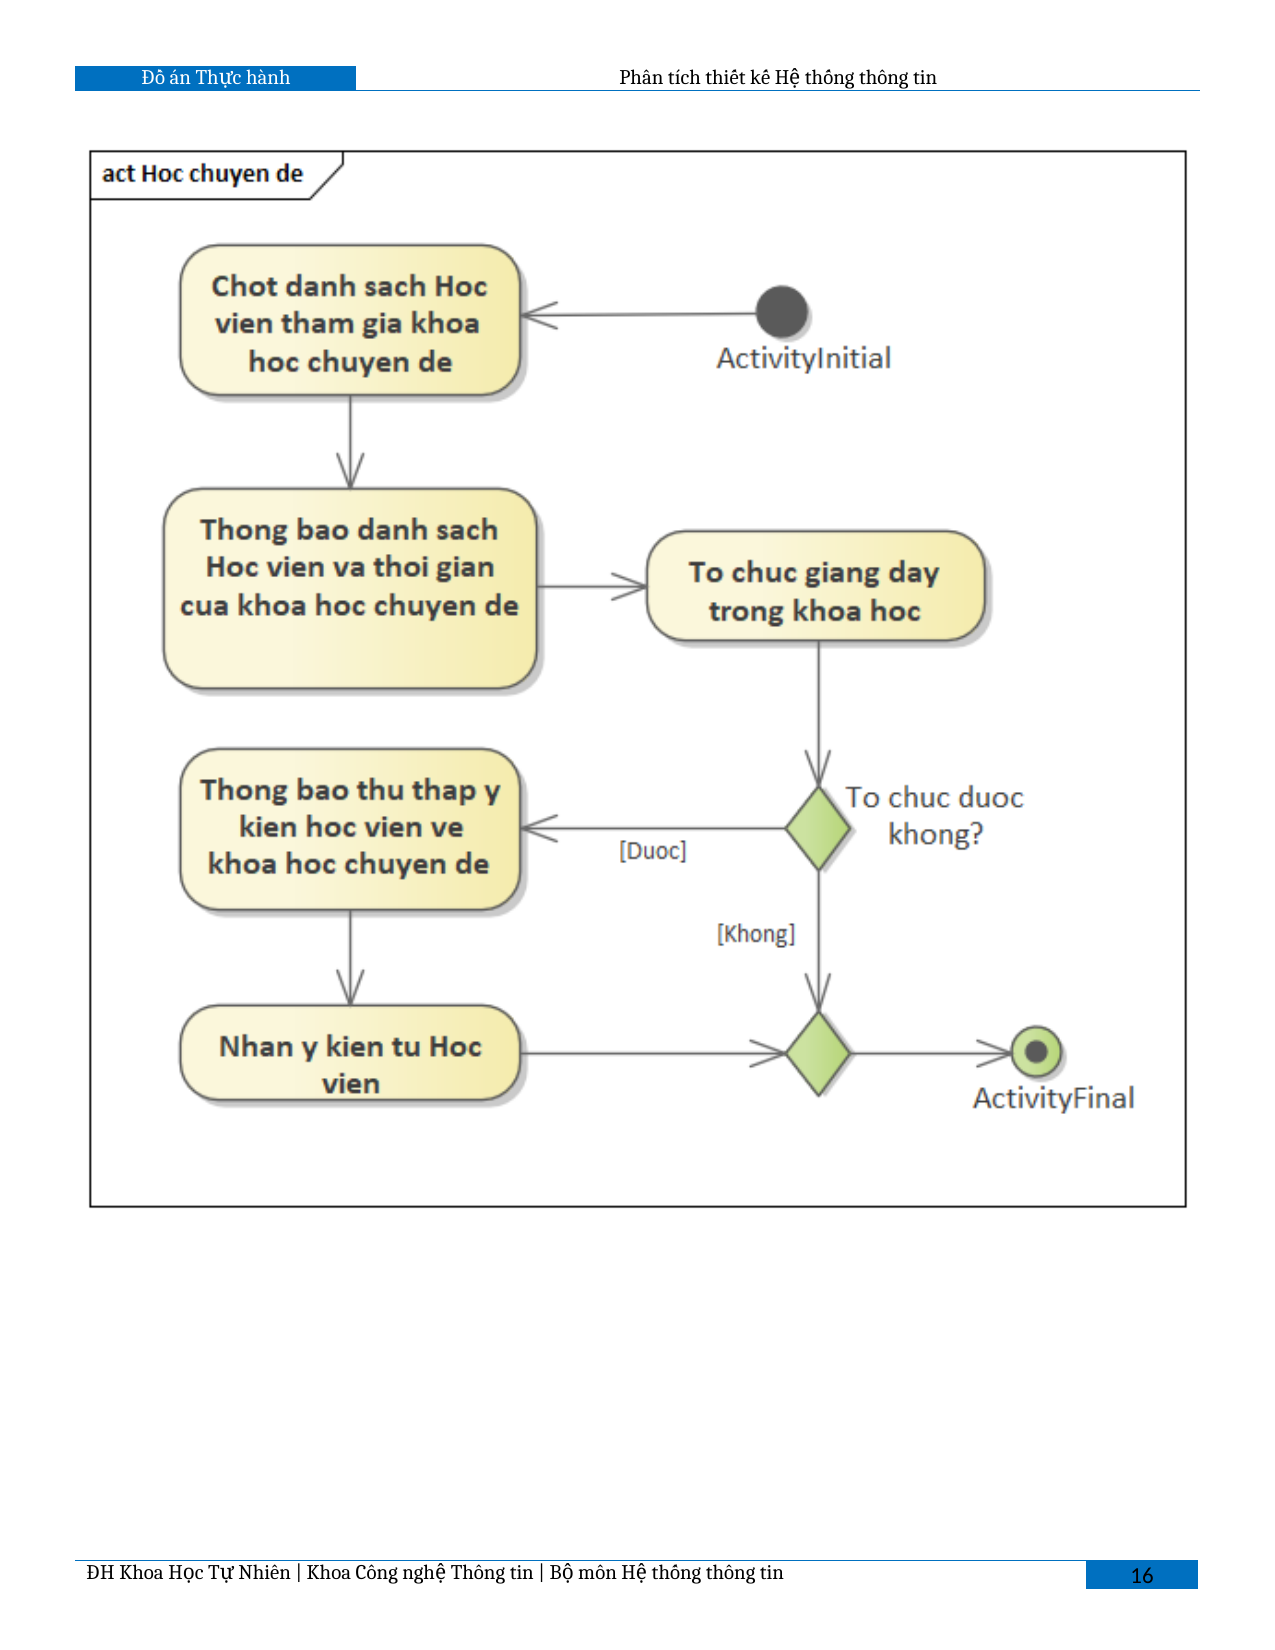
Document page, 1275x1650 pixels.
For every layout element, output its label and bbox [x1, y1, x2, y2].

picture [75, 136, 1200, 1221]
